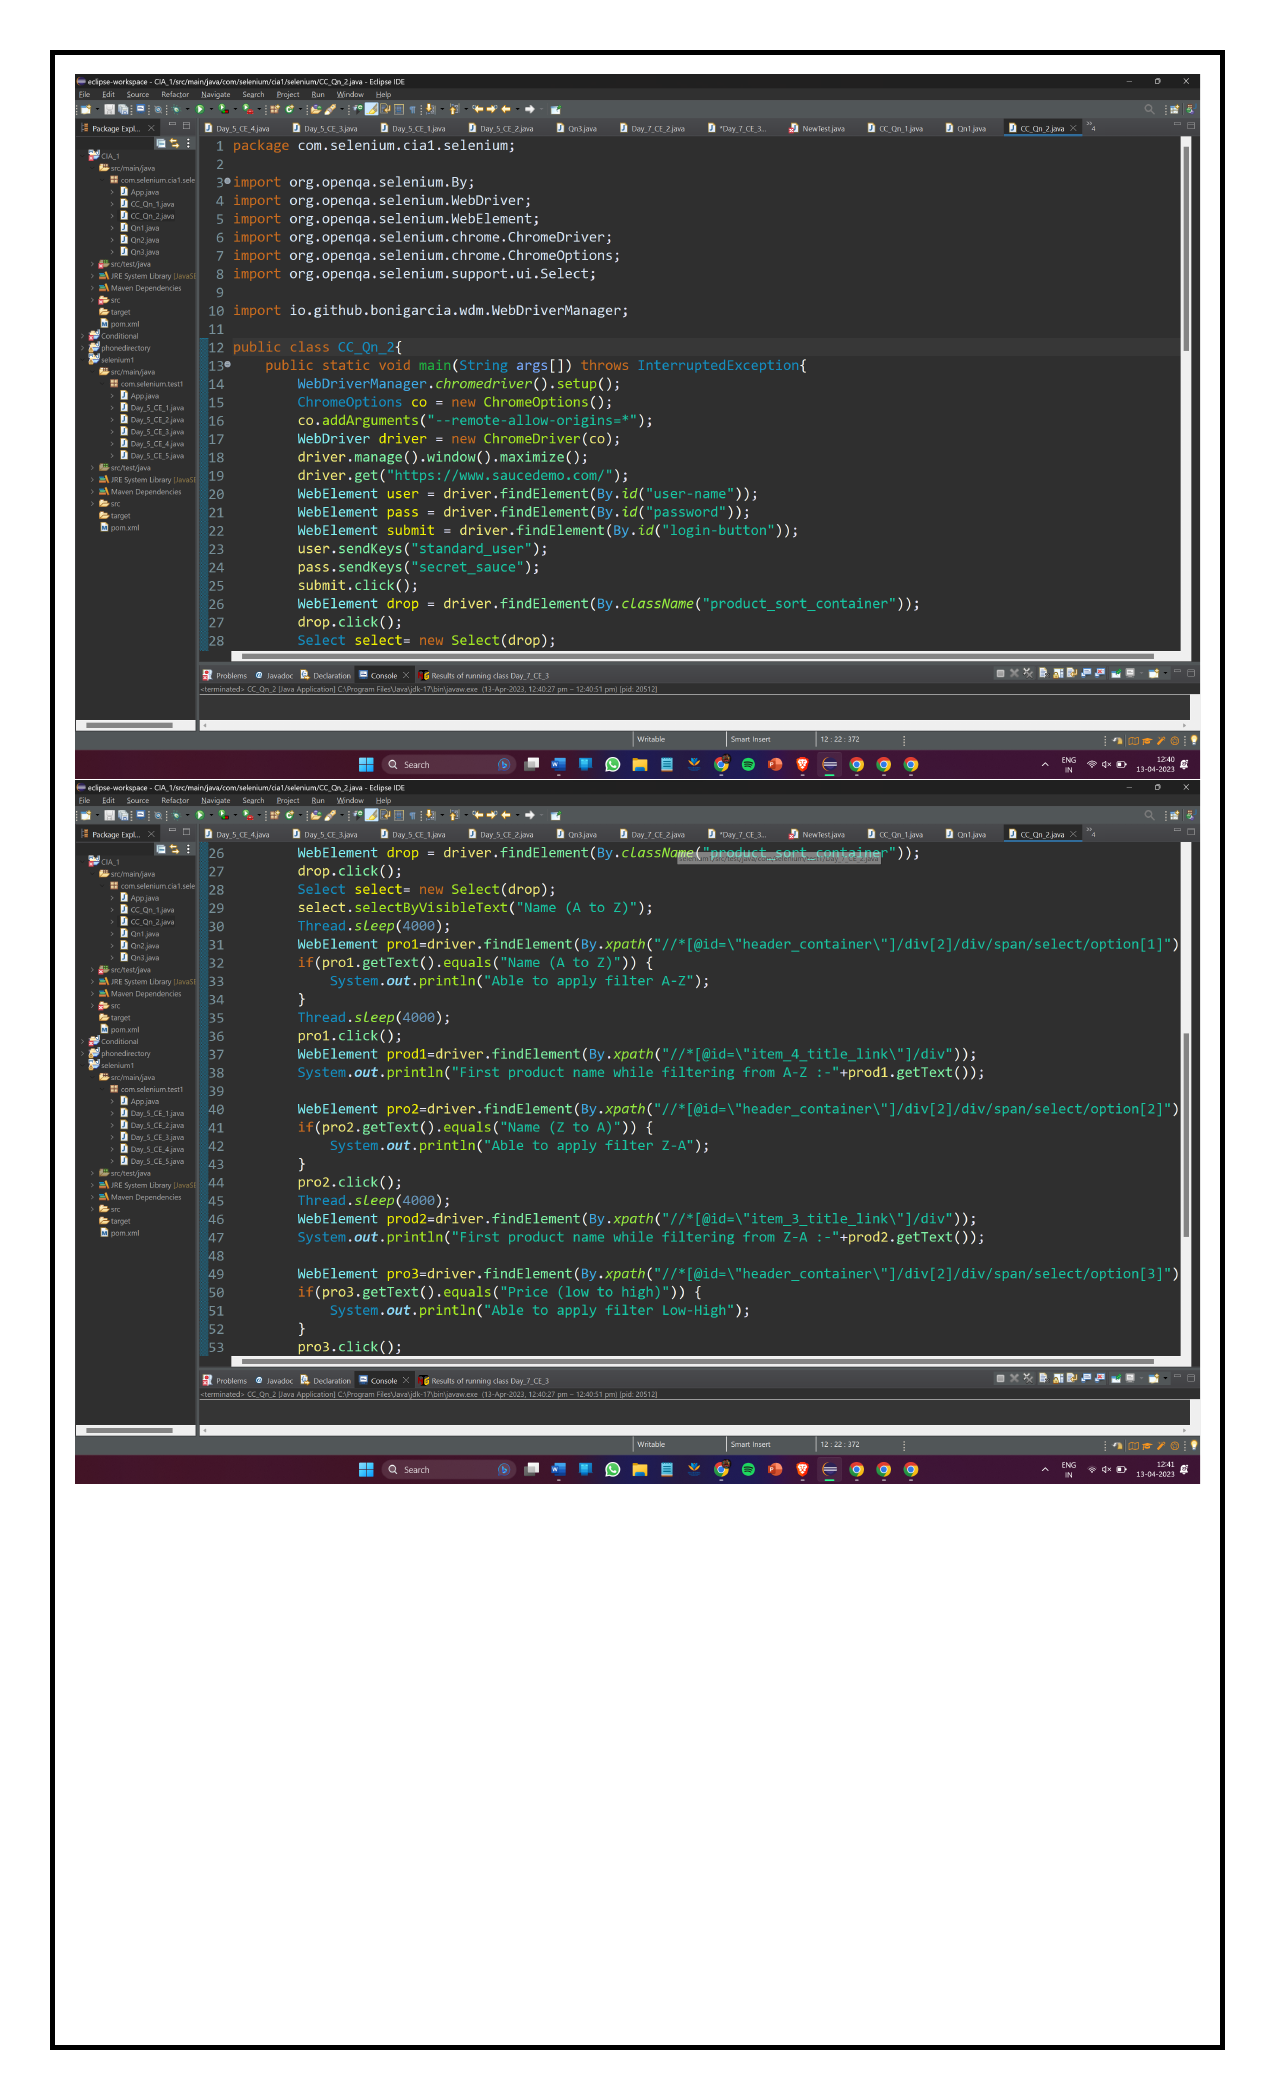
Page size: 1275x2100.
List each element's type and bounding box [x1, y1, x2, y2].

picture [75, 780, 1200, 1484]
picture [75, 74, 1200, 779]
